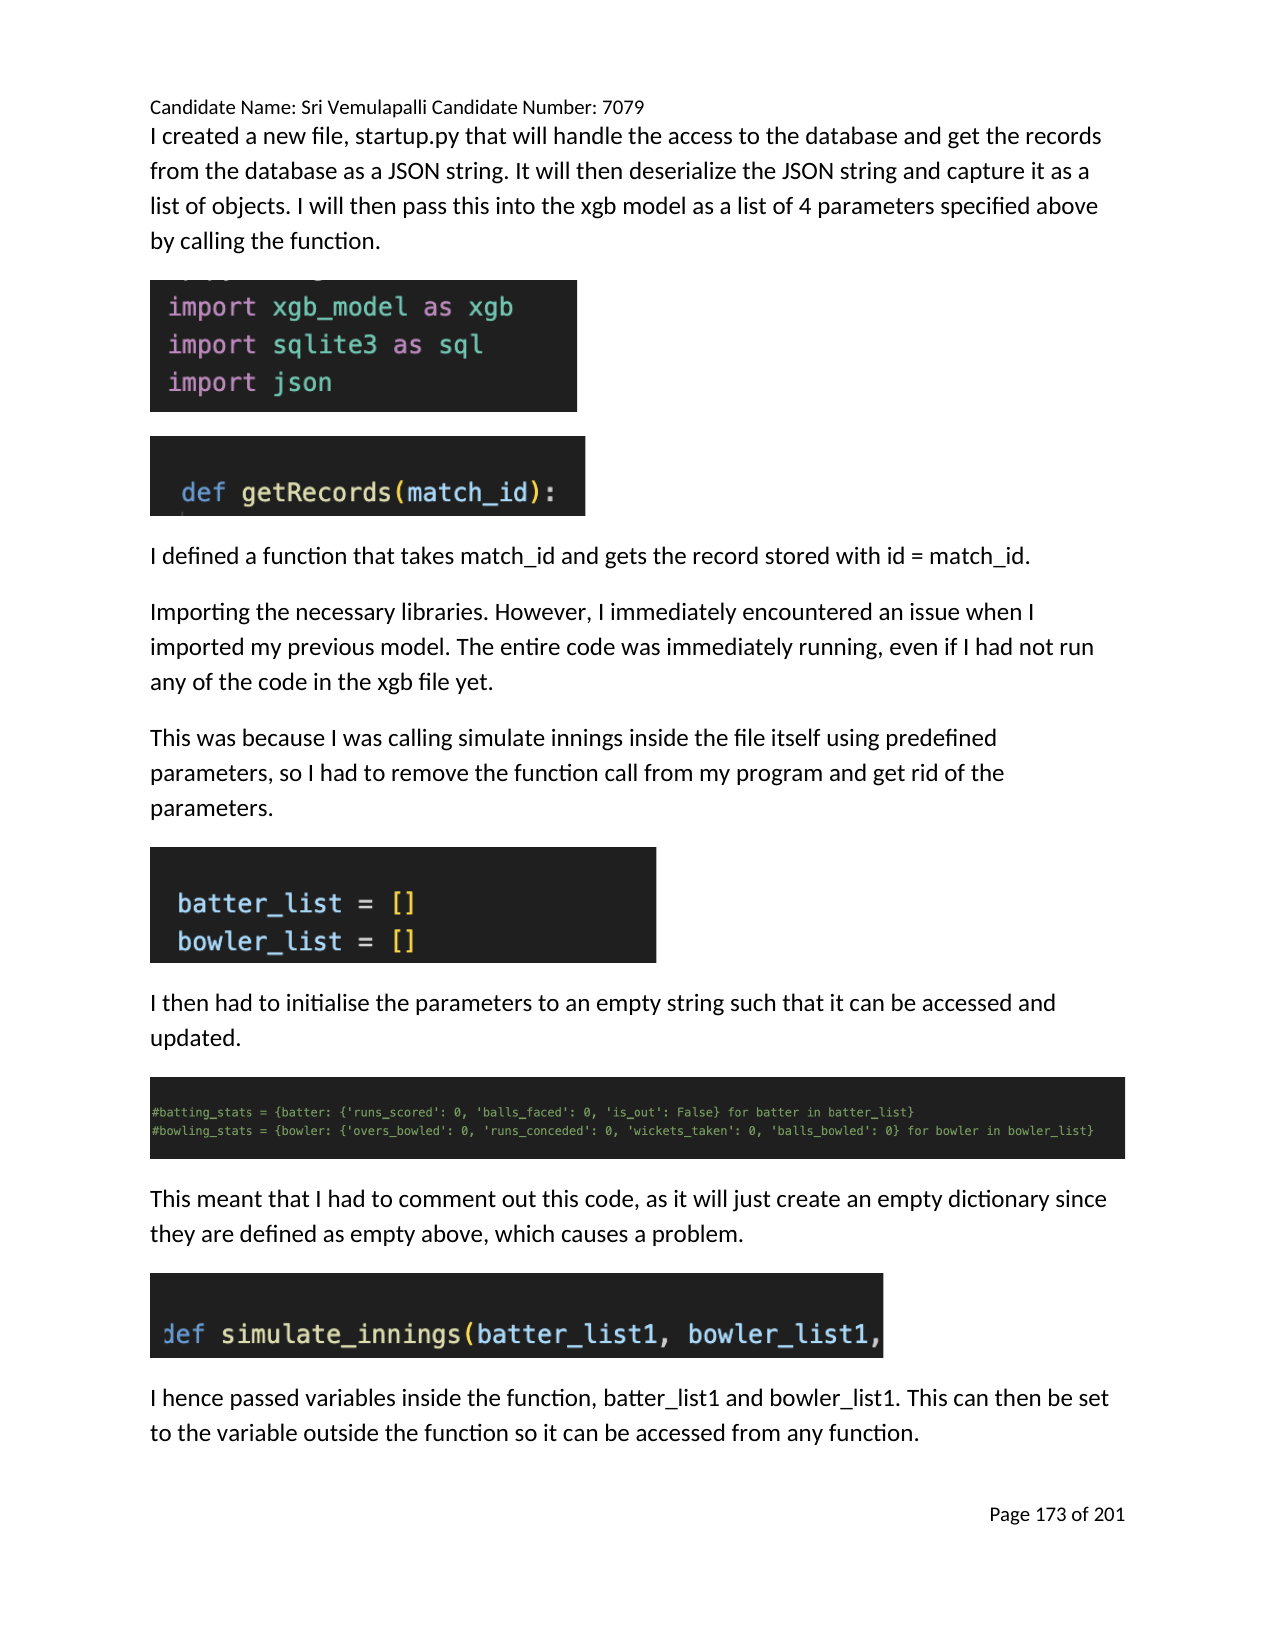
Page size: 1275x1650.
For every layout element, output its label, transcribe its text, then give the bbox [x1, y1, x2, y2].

text I created a new file, startup.py that will handle the access to the database and get the records from the database as a JSON string. It will then deserialize the JSON string and capture it as a list of objects. I will then pass this into the xgb model as a list of 4 parameters specified above by calling the function. [150, 120, 1125, 256]
text I defined a function that takes match_id and gets the record stored with id = match_id. [150, 540, 1125, 571]
text Importing the necessary libraries. However, I immediately encountered an issue when I imported my previous model. The entire code was immediately running, even if I had not run any of the code in the xgb file yet. [150, 596, 1125, 697]
picture [150, 436, 586, 516]
text This meant that I had to comment out this code, as it will just create an empty dictionary since they are defined as empty above, which causes a problem. [150, 1183, 1125, 1248]
picture [150, 847, 657, 963]
text This was because I was calling simulate innings inside the file itself using predefined parameters, so I had to remove the function call from my program and get rid of the parameters. [150, 722, 1125, 823]
picture [150, 1077, 1125, 1159]
text I hence passed variables inside the function, batter_list1 and bowler_list1. This can then be set to the variable outside the function so it can be accessed from any function. [150, 1382, 1125, 1447]
picture [150, 280, 578, 412]
picture [150, 1273, 884, 1358]
text I then had to initialise the parameters to an empty string such that it can be accessed and updated. [150, 987, 1125, 1053]
